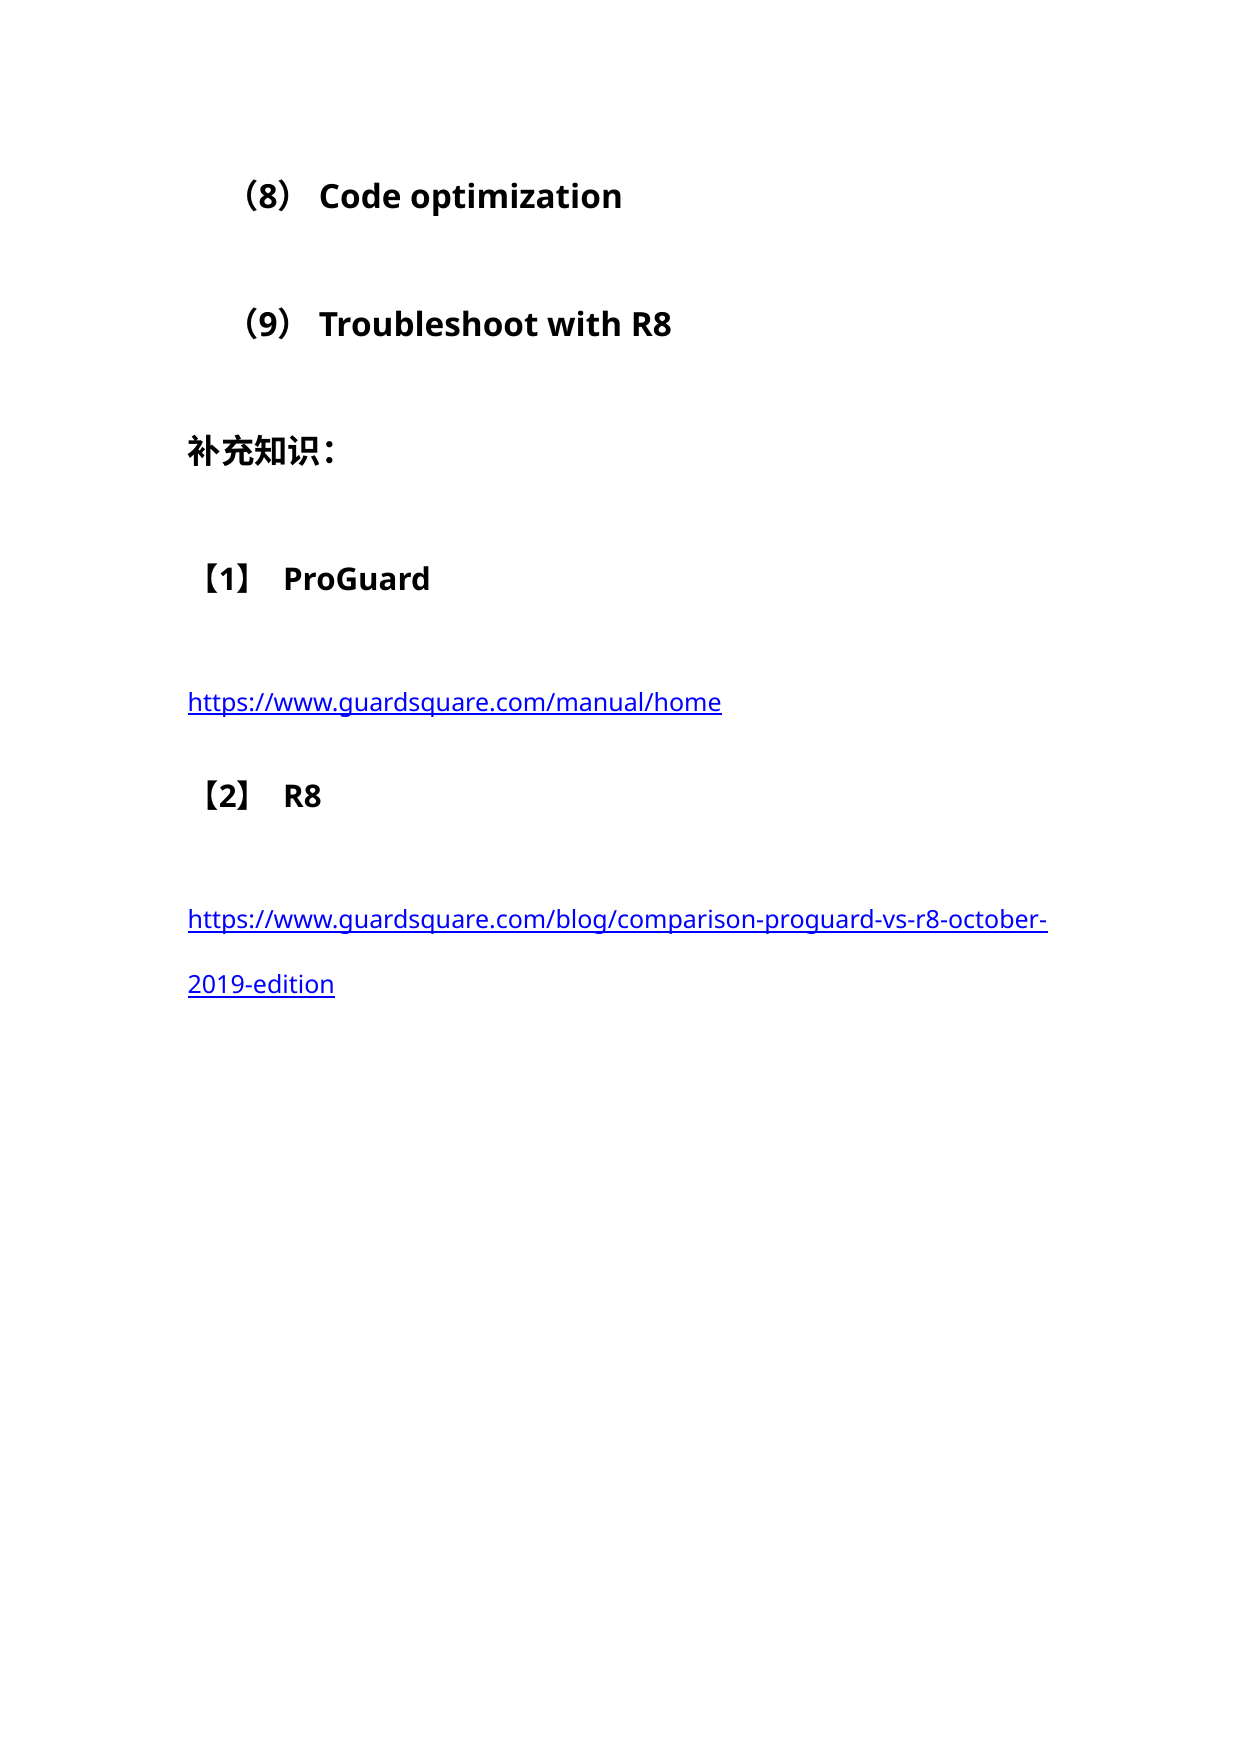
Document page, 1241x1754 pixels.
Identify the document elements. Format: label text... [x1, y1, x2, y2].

subtitle R8 [187, 761, 1053, 826]
subtitle 补充知识： [187, 417, 1053, 482]
subtitle ProGuard [187, 544, 1053, 609]
subtitle Troubleshoot with R8 [225, 289, 1053, 354]
subtitle Code optimization [225, 162, 1053, 227]
text https://www.guardsquare.com/blog/comparison-proguard-vs-r8-october-2019-edition [187, 886, 1053, 1016]
text https://www.guardsquare.com/manual/home [187, 669, 1053, 734]
